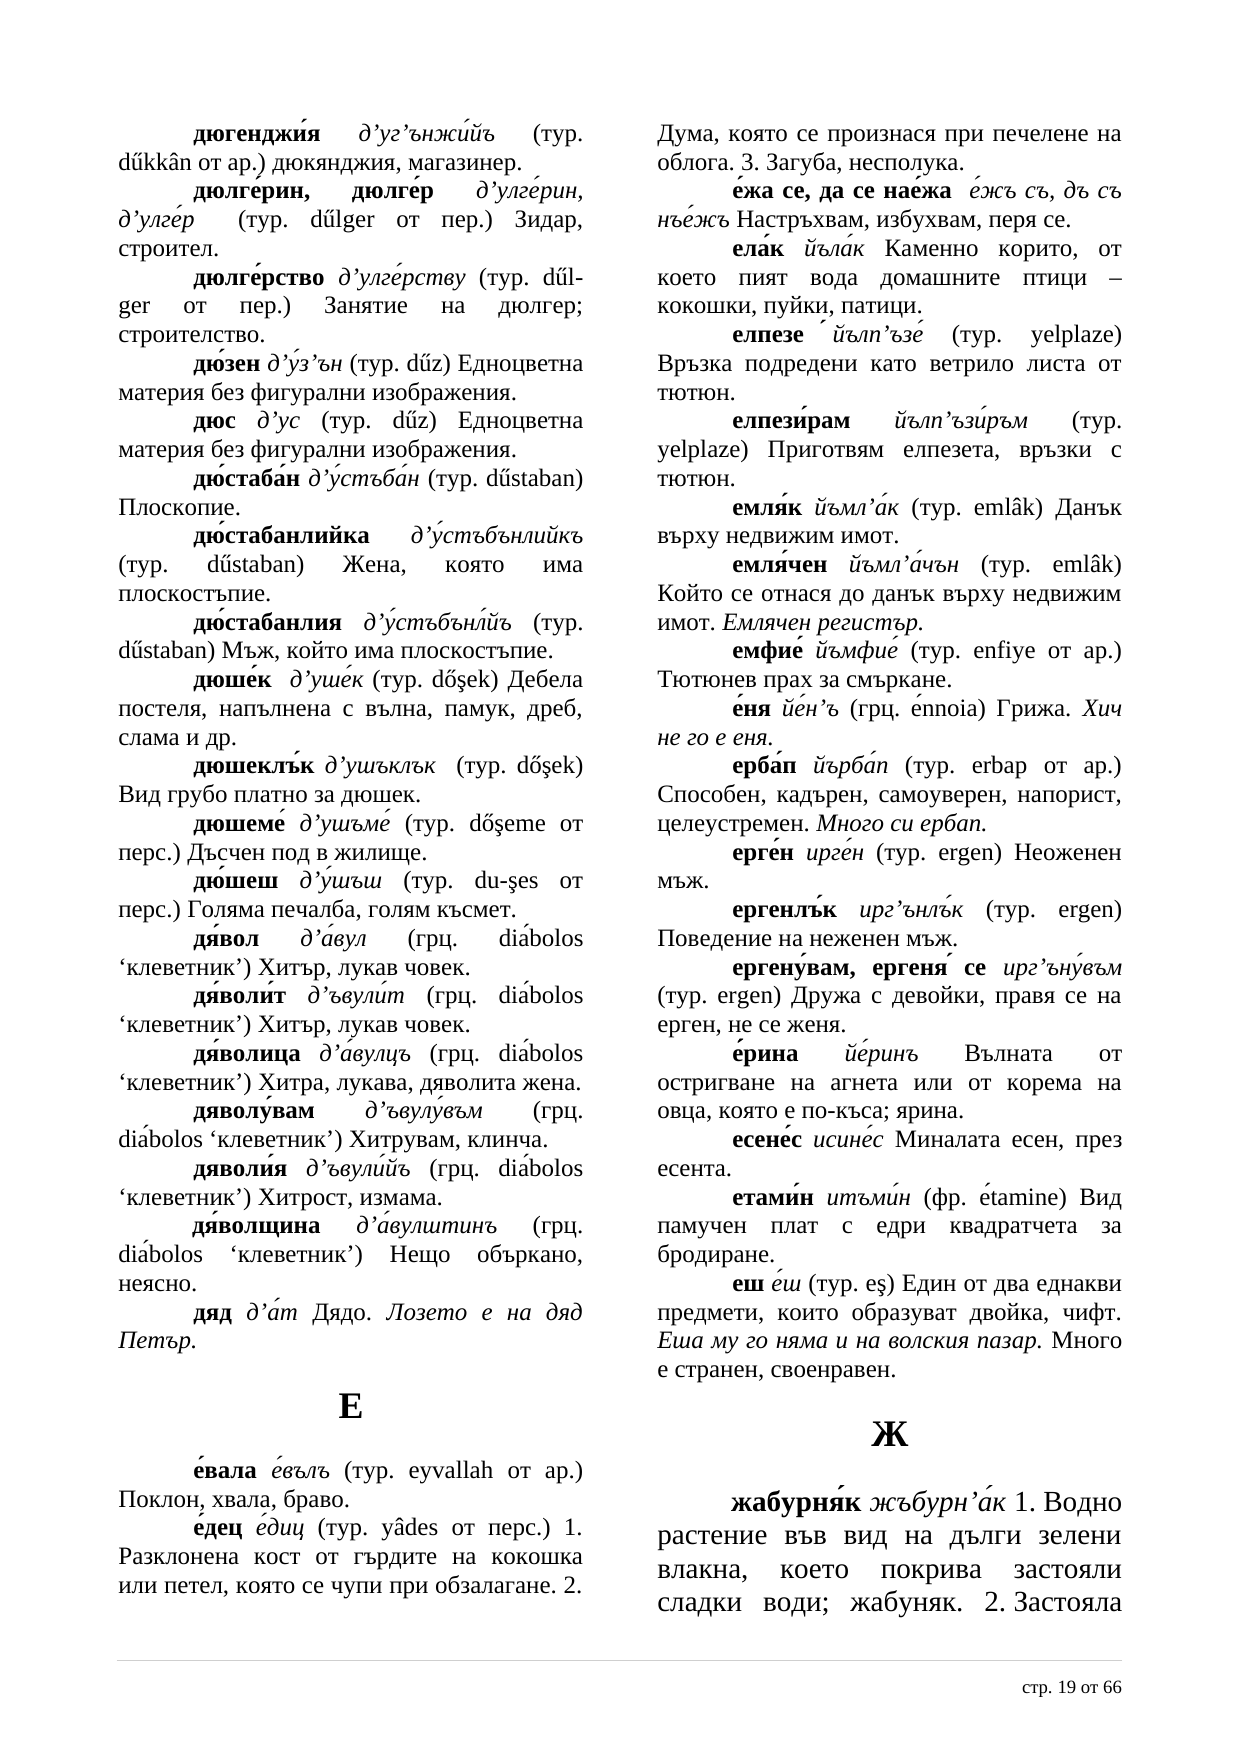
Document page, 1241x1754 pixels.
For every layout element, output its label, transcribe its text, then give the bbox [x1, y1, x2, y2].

text е́дец е́диц (тур. yâdes от перс.) 1. Разклонена кост от гърдите на кокошка или петел, която се чупи при обзалагане. 2. Дума, която се произнася при печелене на облога. 3. Загуба, несполука. [657, 118, 1122, 176]
text дяволу́вам д’ъвулу́въм (грц. diа́bolos ‘клеветник’) Хитрувам, клинча. [118, 1096, 583, 1153]
text е́жа се, да се нае́жа е́жъ съ, дъ съ нъе́жъ Настръхвам, избухвам, перя се. [657, 176, 1122, 233]
text дя́волщина д’а́вулштинъ (грц. diа́bolos ‘клеветник’) Нещо объркано, неясно. [118, 1211, 583, 1297]
text дюлге́рство д’улге́рству (тур. dűlger от пер.) Занятие на дюлгер; строителство. [118, 262, 583, 348]
text дюгенджи́я д’уг’ънжи́йъ (тур. dűkkân от ар.) дюкянджия, магазинер. [118, 118, 583, 176]
text дюшеклъ́к д’ушъклък (тур. dőşek) Вид грубо платно за дюшек. [118, 751, 583, 808]
text дю́стабанлийка д’у́стъбънлийкъ (тур. dűstaban) Жена, която има плоскостъпие. [118, 521, 583, 607]
text еш е́ш (тур. eş) Един от два еднакви предмети, които образуват двойка, чифт. Еша му го няма и на волския пазар. Много е странен, своенравен. [657, 1268, 1122, 1383]
text дяд д’а́т Дядо. Лозето е на дяд Петър. [118, 1297, 583, 1354]
text дю́стаба́н д’у́стъба́н (тур. dűstaban) Плоскопие. [118, 463, 583, 521]
text дюше́к д’уше́к (тур. dőşek) Дебела постеля, напълнена с вълна, памук, дреб, слама и др. [118, 664, 583, 751]
text дя́воли́т д’ъвули́т (грц. diа́bolos ‘клеветник’) Хитър, лукав човек. [118, 981, 583, 1038]
subtitle Ж [657, 1412, 1122, 1455]
text елпезе́ йълп’ъзе́ (тур. yelplaze)́ Връзка подредени като ветрило листа от тютюн. [657, 319, 1122, 406]
text дя́вол д’а́вул (грц. diа́bolos ‘клеветник’) Хитър, лукав човек. [118, 923, 583, 981]
text емля́к йъмл’а́к (тур. emlâk) Данък върху недвижим имот. [657, 492, 1122, 549]
text етами́н итъми́н (фр. е́tamine) Вид памучен плат с едри квадратчета за бродиране. [657, 1182, 1122, 1268]
text ела́к йъла́к Каменно корито, от което пият вода домашните птици – кокошки, пуйки, патици. [657, 233, 1122, 319]
text е́́рина йе́ринъ Вълната от остригване на агнета или от корема на овца, която е по-къса; ярина. [657, 1038, 1122, 1124]
text ергенлъ́к ирг’ънлъ́к (тур. ergen) Поведение на неженен мъж. [657, 894, 1122, 952]
text есене́с исине́с Миналата есен, през есента. [657, 1124, 1122, 1182]
text е́вала е́вълъ (тур. eyvallah от ар.) Поклон, хвала, браво. [118, 1455, 583, 1512]
text емля́чен йъмл’а́чън (тур. emlâk) Който се отнася до данък върху недвижим имот. Емлячен регистър. [657, 549, 1122, 636]
text елпези́рам йълп’ъзи́ръм (тур. yelplaze) Приготвям елпезета, връзки с тютюн. [657, 406, 1122, 492]
text ергену́вам, ергеня́ се ирг’ъну́въм (тур. ergen) Дружа с девойки, правя се на ерген, не се женя. [657, 952, 1122, 1038]
text ерге́н ирге́н (тур. ergen) Неоженен мъж. [657, 837, 1122, 894]
text дю́шеш д’у́шъш (тур. du-şes от перс.) Голяма печалба, голям късмет. [118, 866, 583, 923]
text ерба́п йърба́п (тур. erbap от ар.) Способен, кадърен, самоуверен, напорист, целеустремен. Много си ербап. [657, 751, 1122, 837]
text дяволи́я д’ъвули́йъ (грц. diа́bolos ‘клеветник’) Хитрост, измама. [118, 1153, 583, 1211]
text дя́волица д’а́вулцъ (грц. diа́bolos ‘клеветник’) Хитра, лукава, дяволита жена. [118, 1038, 583, 1096]
text дюлге́рин, дюлге́р д’улге́рин, д’улге́р (тур. dűlger от пер.) Зидар, строител. [118, 176, 583, 262]
text е́дец е́диц (тур. yâdes от перс.) 1. Разклонена кост от гърдите на кокошка или петел, която се чупи при обзалагане. 2. Дума, която се произнася при печелене на облога. 3. Загуба, несполука. [118, 1512, 583, 1599]
text е́ня йе́н’ъ (грц. е́nnoia) Грижа. Хич не го е еня. [657, 693, 1122, 751]
text дюс д’ус (тур. dűz) Eдноцветна материя без фигурални изображения. [118, 406, 583, 463]
text дю́зен д’у́з’ън (тур. dűz) Eдноцветна материя без фигурални изображения. [118, 348, 583, 406]
text дю́стабанлия д’у́стъбънл́йъ (тур. dűstaban) Мъж, който има плоскостъпие. [118, 607, 583, 664]
text емфие́ йъмфие́ (тур. enfiye от ар.) Тютюнев прах за смъркане. [657, 636, 1122, 693]
subtitle Е [118, 1383, 583, 1426]
text дюшеме́ д’ушъме́ (тур. dőşeme от перс.) Дъсчен под в жилище. [118, 808, 583, 866]
